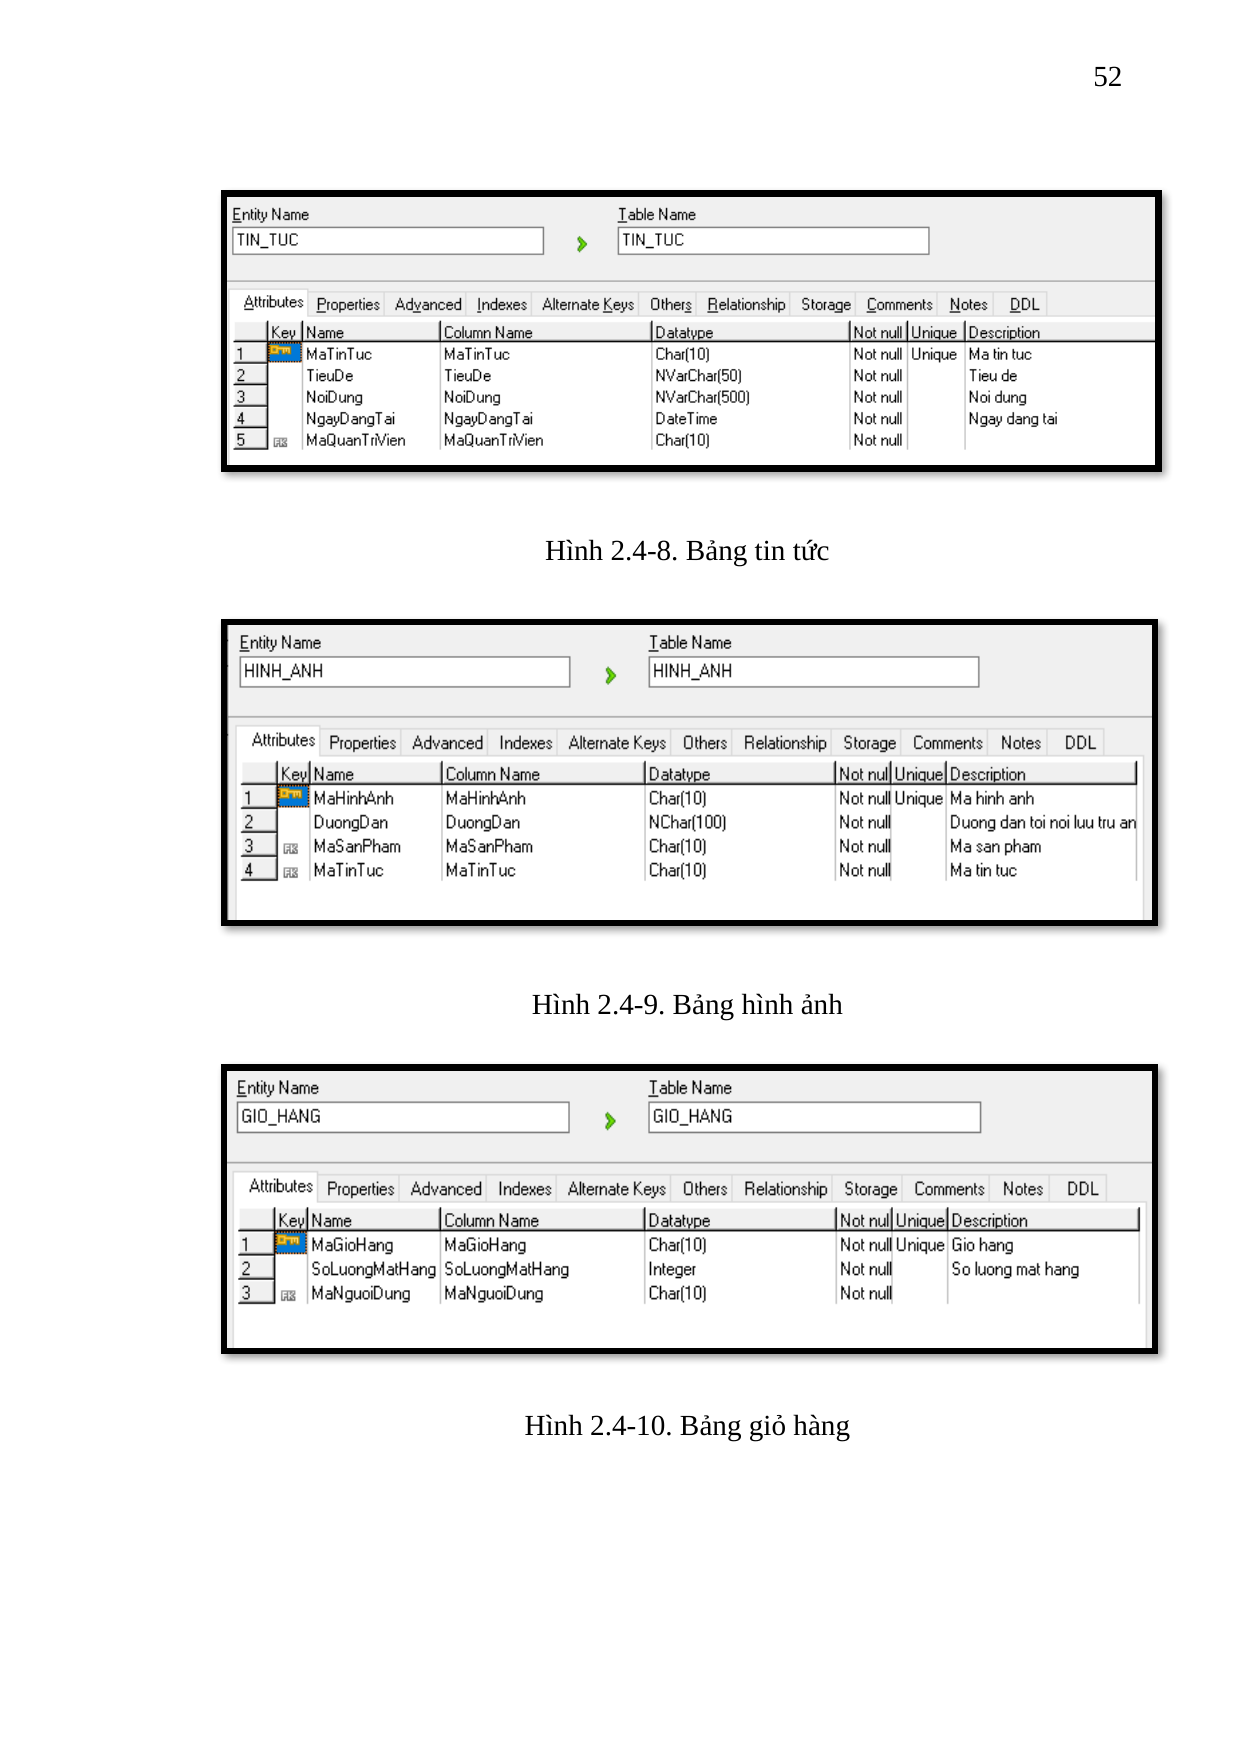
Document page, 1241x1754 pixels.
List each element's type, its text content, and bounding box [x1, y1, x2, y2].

picture [227, 1071, 1152, 1348]
picture [227, 197, 1155, 465]
text Hình 2.4-10. Bảng giỏ hàng [252, 1408, 1122, 1442]
picture [227, 625, 1152, 920]
text Hình 2.4-8. Bảng tin tức [252, 533, 1122, 567]
text Hình 2.4-9. Bảng hình ảnh [252, 987, 1122, 1021]
